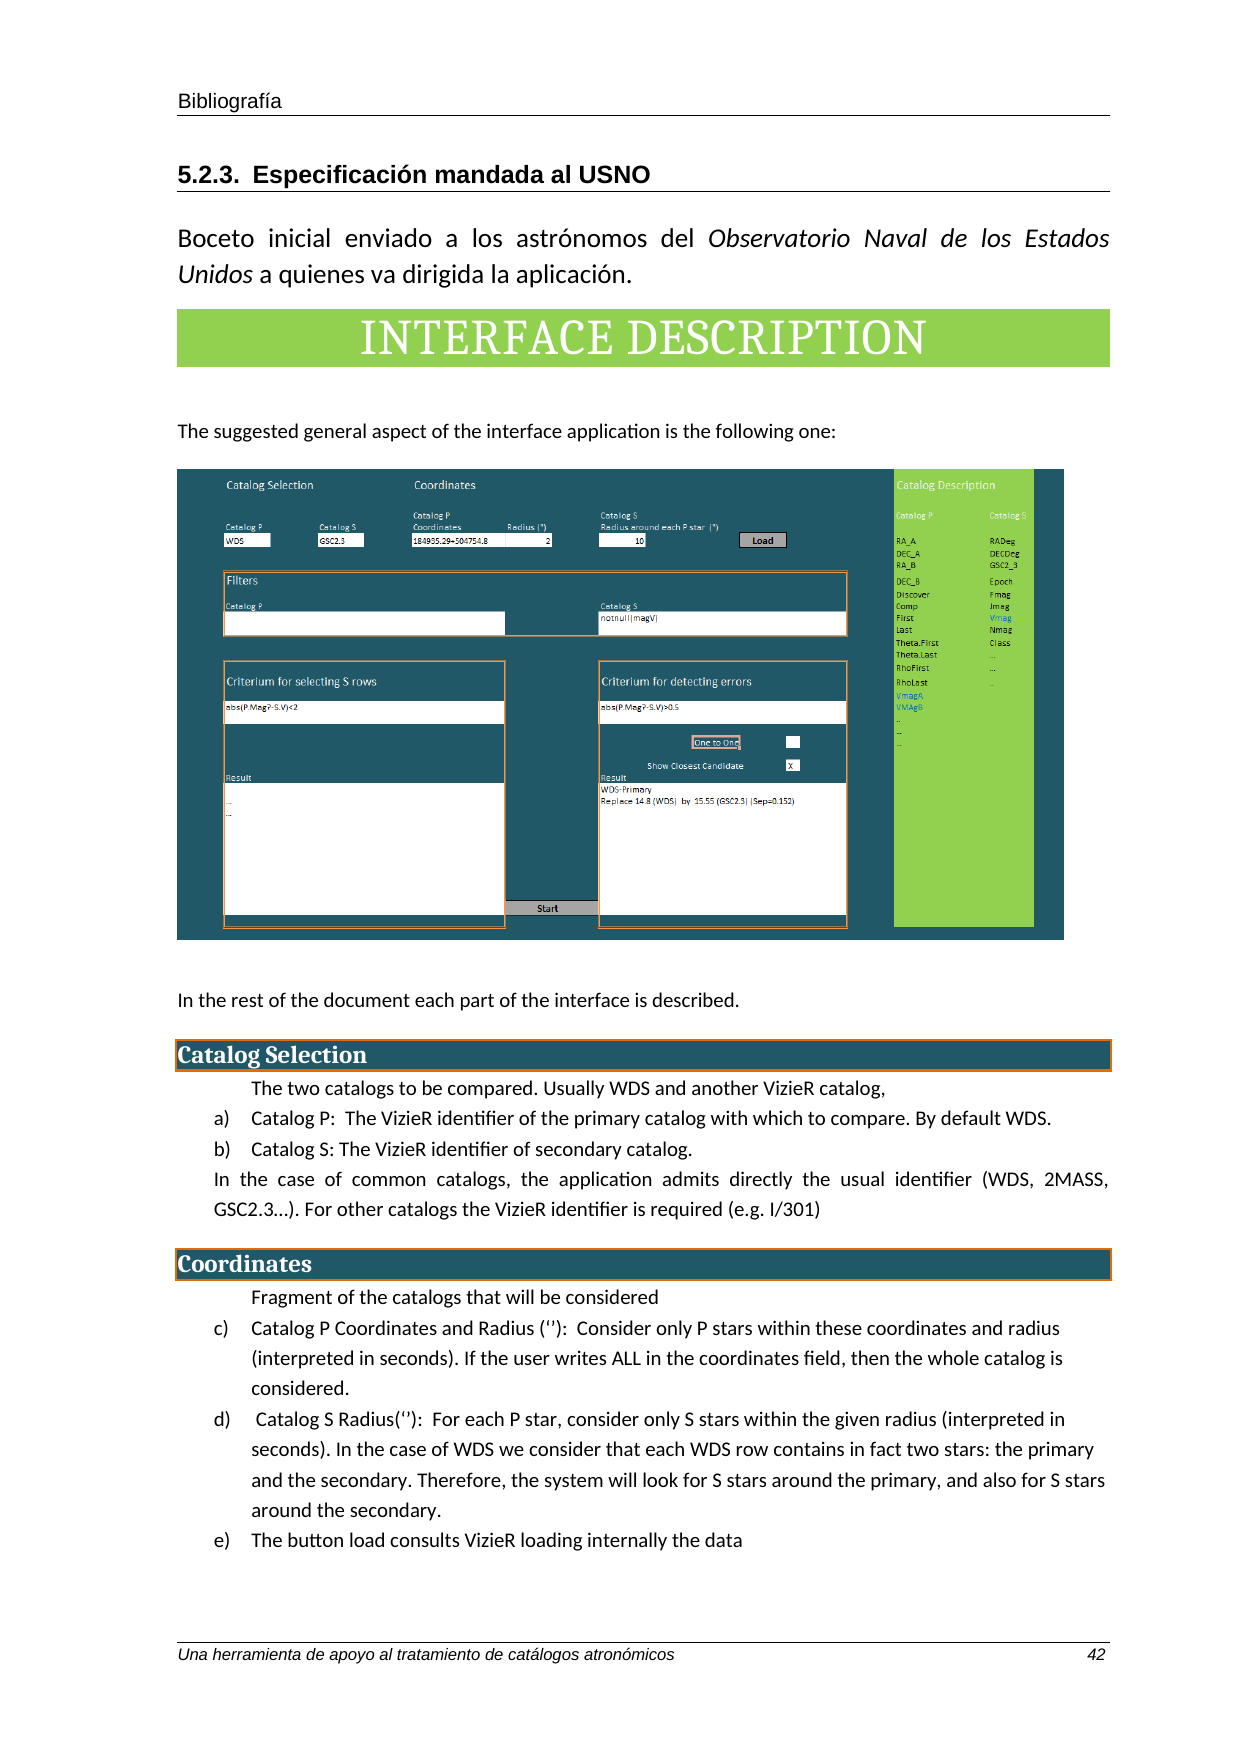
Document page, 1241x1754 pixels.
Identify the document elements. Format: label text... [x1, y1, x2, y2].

text Fragment of the catalogs that will be considered [251, 1284, 1110, 1310]
list Catalog P: The VizieR identifier of the primary catalog with which to compare. By default WDS. [213, 1105, 1110, 1131]
list Catalog P Coordinates and Radius (‘’): Consider only P stars within these coordinates and radius (interpreted in seconds). If the user writes ALL in the coordinates field, then the whole catalog is considered. [213, 1315, 1110, 1401]
list Catalog S: The VizieR identifier of secondary catalog. [213, 1136, 1110, 1161]
list Catalog S Radius(‘’): For each P star, consider only S stars within the given radius (interpreted in seconds). In the case of WDS we consider that each WDS row contains in fact two stars: the primary and the secondary. Therefore, the system will look for S stars around the primary, and also for S stars around the secondary. [213, 1406, 1110, 1523]
text The two catalogs to be compared. Usually WDS and another VizieR catalog, [251, 1075, 1110, 1100]
text Catalog Selection [177, 1041, 1110, 1069]
text Boceto inicial enviado a los astrónomos del Observatorio Naval de los Estados Unidos a quienes va dirigida la aplicación. [177, 221, 1110, 290]
text The suggested general aspect of the interface application is the following one: [177, 418, 1110, 443]
subtitle Especificación mandada al USNO [177, 160, 1110, 191]
text In the rest of the document each part of the interface is described. [177, 987, 1110, 1013]
picture [177, 469, 1064, 940]
list The button load consults VizieR loading internally the data [213, 1528, 1110, 1553]
text INTERFACE DESCRIPTION [177, 309, 1110, 367]
text In the case of common catalogs, the application admits directly the usual identifier (WDS, 2MASS, GSC2.3…). For other catalogs the VizieR identifier is required (e.g. I/301) [213, 1166, 1110, 1222]
text Coordinates [177, 1250, 1110, 1279]
